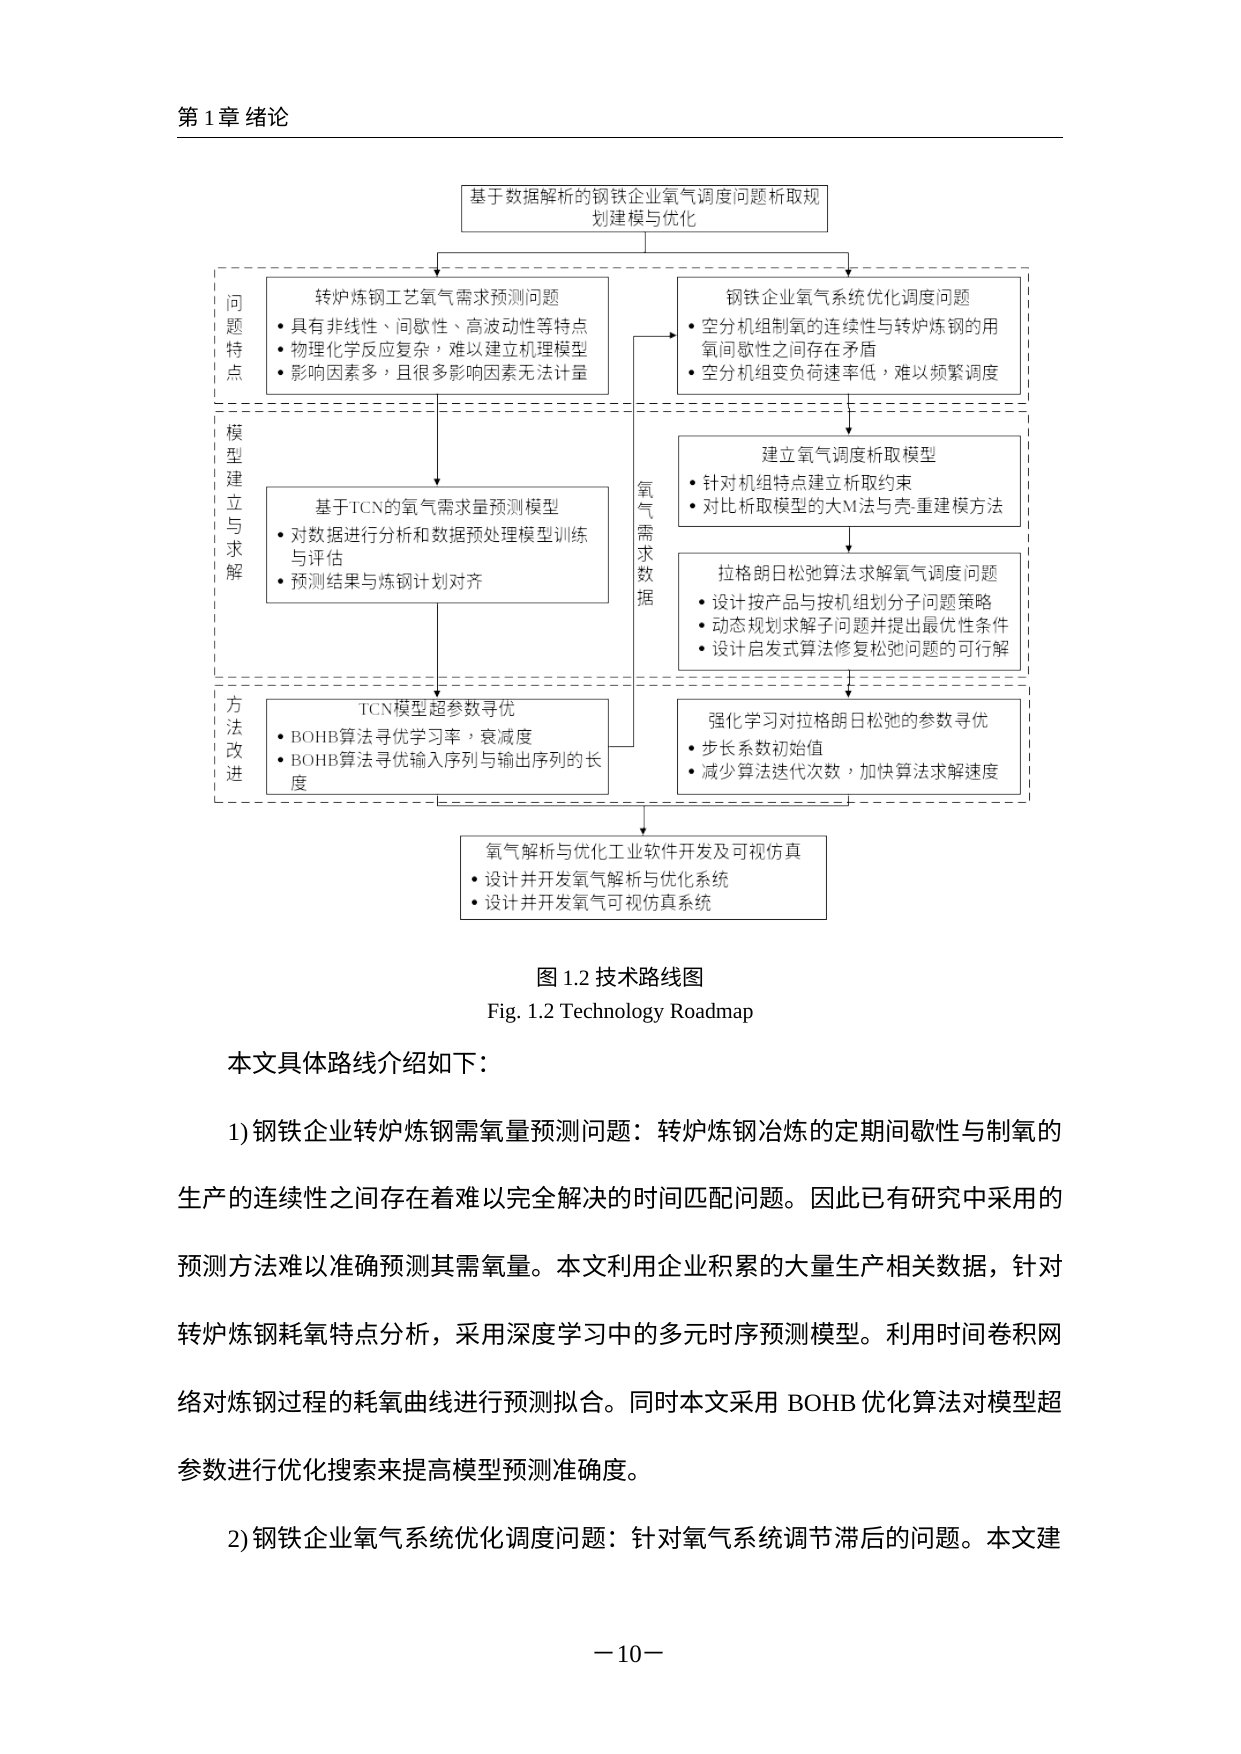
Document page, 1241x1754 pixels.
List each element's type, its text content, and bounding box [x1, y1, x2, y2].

text Fig. 1.2 Technology Roadmap [177, 993, 1063, 1027]
text 图1.2 技术路线图 [177, 959, 1063, 993]
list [177, 1503, 1063, 1571]
list 本文具体路线介绍如下： [227, 1027, 1063, 1095]
list 钢铁企业转炉炼钢需氧量预测问题：转炉炼钢冶炼的定期间歇性与制氧的生产的连续性之间存在着难以完全解决的时间匹配问题。因此已有研究中采用的预测方法难以准确预测其需氧量。本文利用企业积累的大量生产相关数据，针对转炉炼钢耗氧特点分析，采用深度学习中的多元时序预测模型。利用时间卷积网络对炼钢过程的耗氧曲线进行预测拟合。同时本文采用BOHB优化算法对模型超参数进行优化搜索来提高模型预测准确度。 [177, 1095, 1063, 1503]
